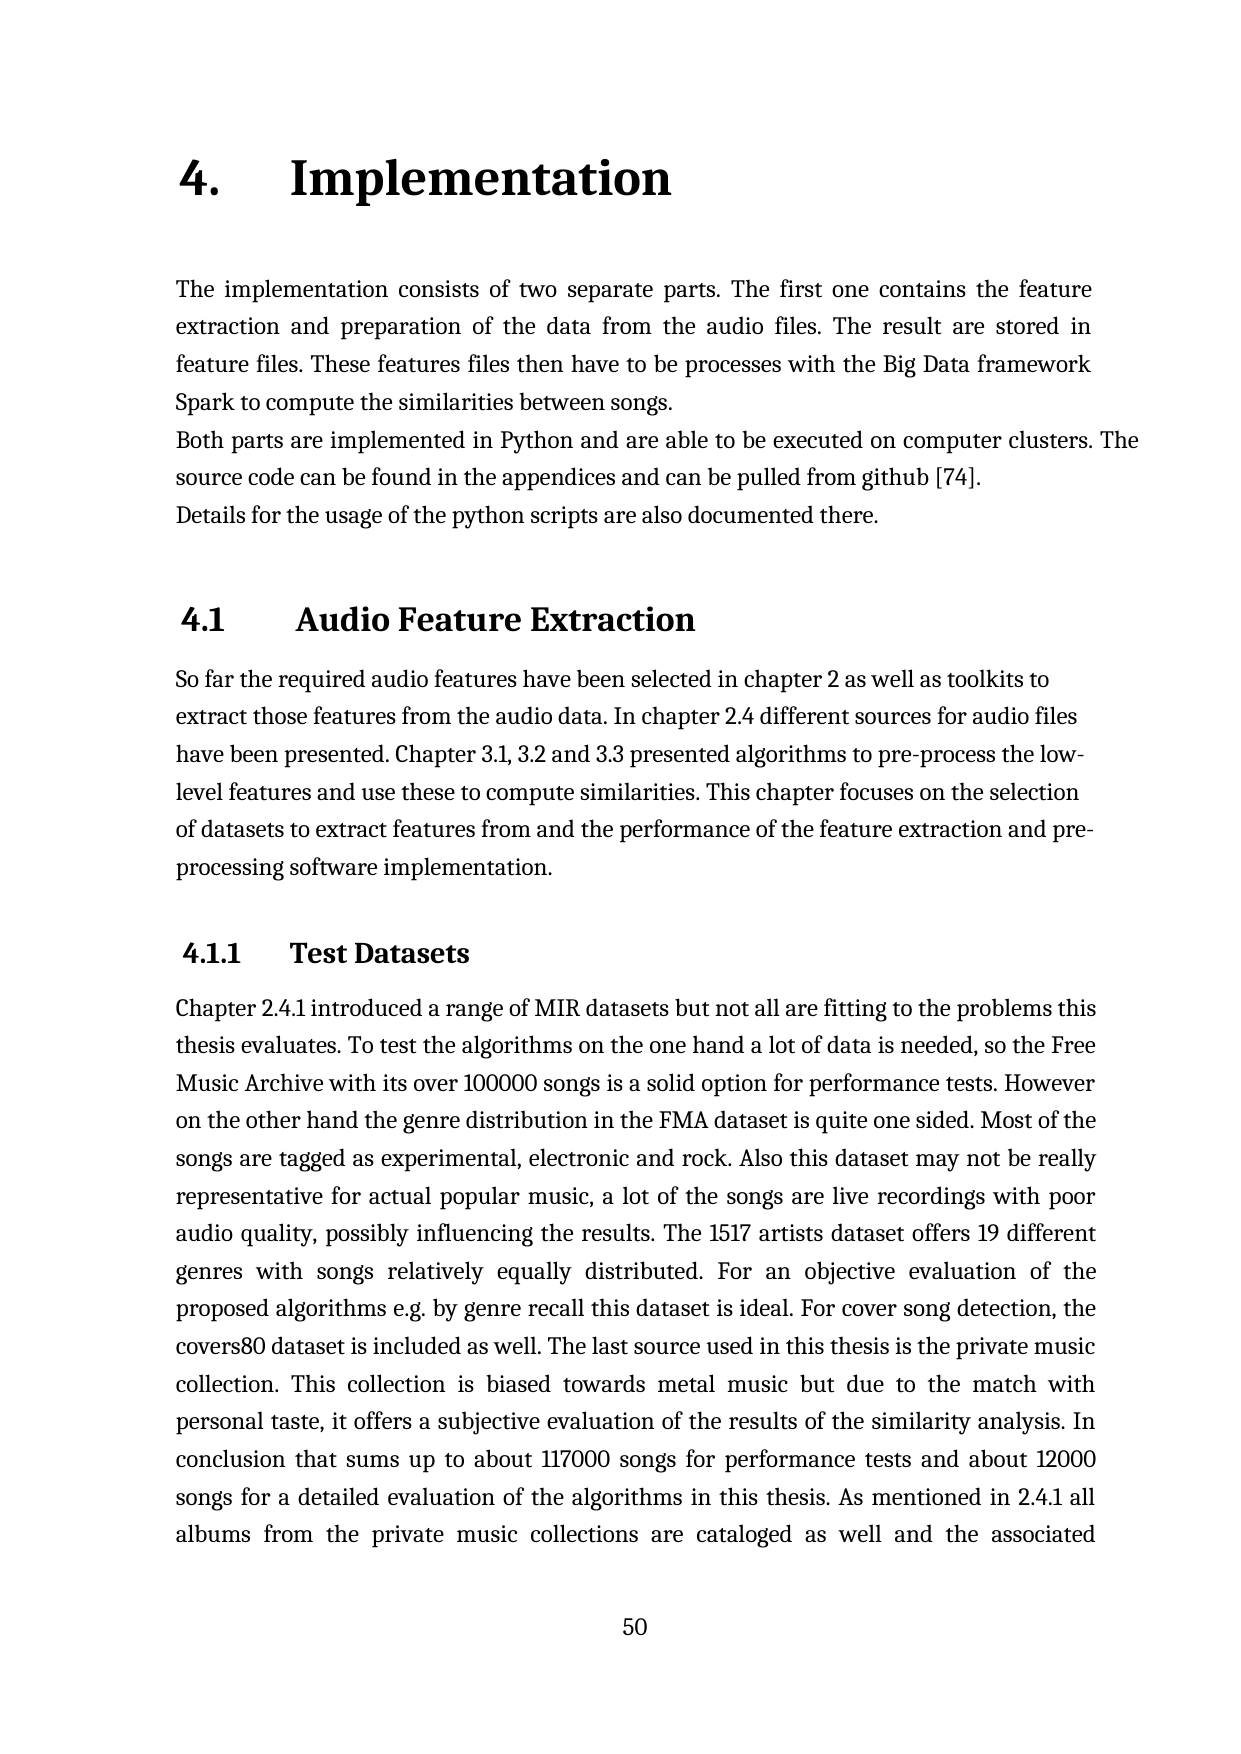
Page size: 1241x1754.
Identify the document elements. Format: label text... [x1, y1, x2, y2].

text Details for the usage of the python scripts are also documented there. [176, 501, 1235, 530]
subtitle 4.1.1 Test Datasets [145, 936, 1236, 971]
subtitle 4. Implementation [145, 148, 1236, 208]
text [176, 993, 1097, 1549]
text The implementation consists of two separate parts. The first one contains the feature extraction and preparation of the data from the audio files. The result are stored in feature files. These features files then have to be processes with the Big Data framework Spark to compute the similarities between songs. [176, 275, 1093, 416]
subtitle 4.1 Audio Feature Extraction [145, 599, 1236, 640]
text So far the required audio features have been selected in chapter 2 as well as toolkits to extract those features from the audio data. In chapter 2.4 different sources for audio files have been presented. Chapter 3.1, 3.2 and 3.3 presented algorithms to pre-process the low-level features and use these to compute similarities. This chapter focuses on the selection of datasets to extract features from and the performance of the feature extraction and pre-processing software implementation. [176, 664, 1105, 881]
text Both parts are implemented in Python and are able to be executed on computer clusters. The source code can be found in the appendices and can be pulled from github [74]. [176, 426, 1140, 492]
